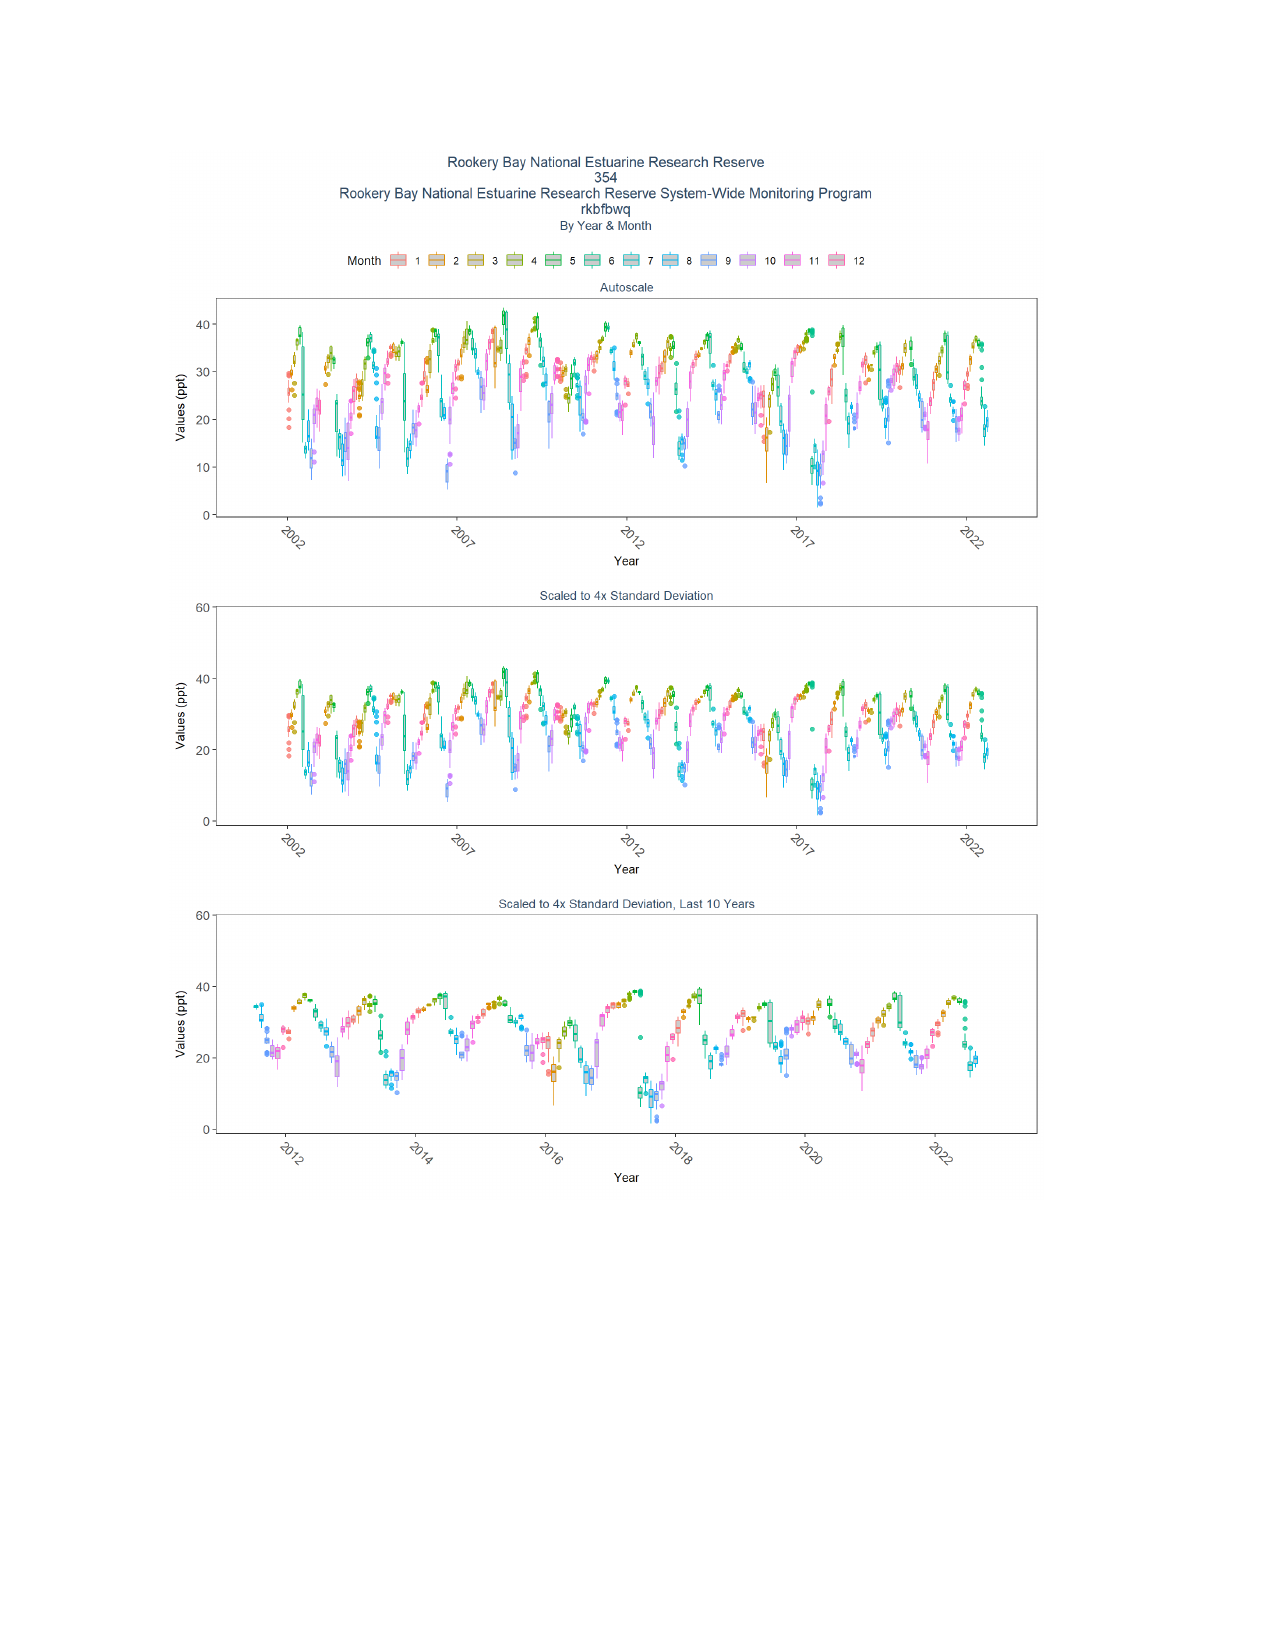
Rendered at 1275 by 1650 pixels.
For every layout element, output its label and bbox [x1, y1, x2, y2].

picture [168, 150, 1044, 1200]
